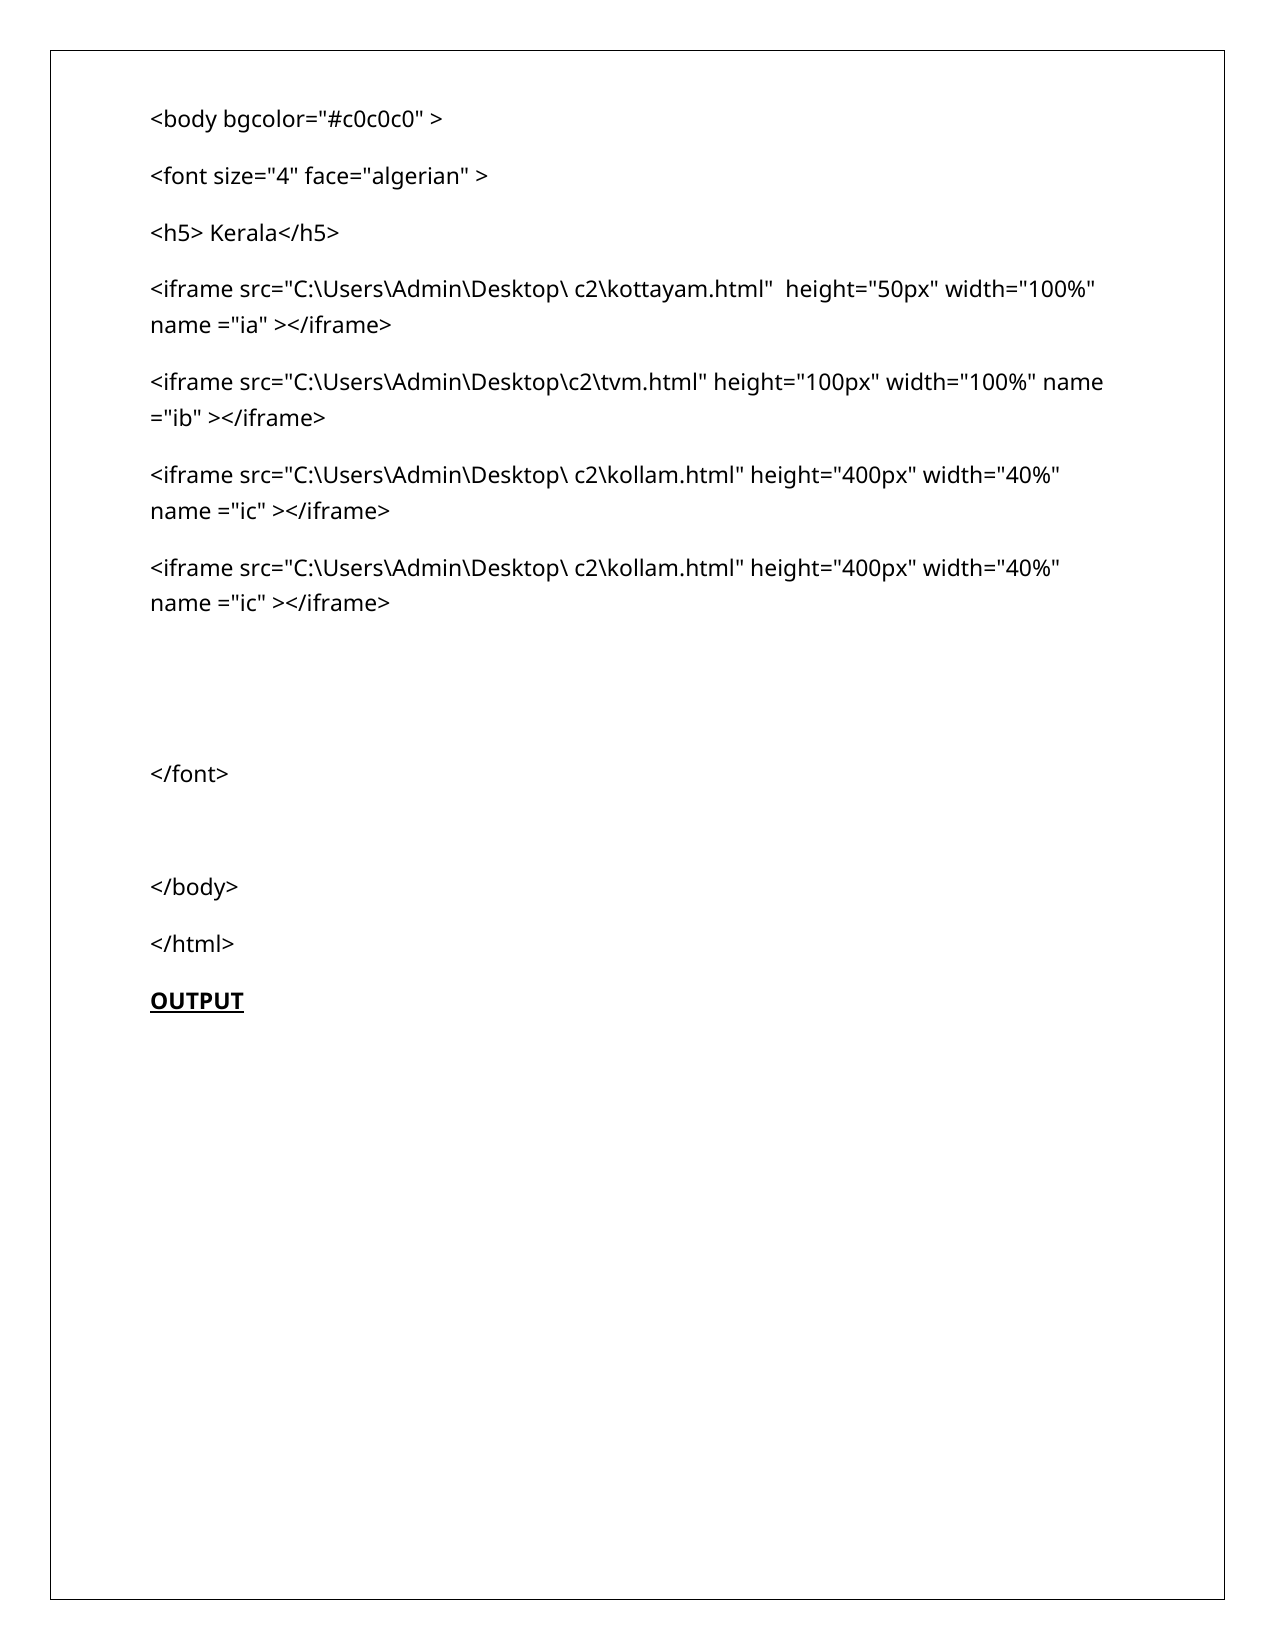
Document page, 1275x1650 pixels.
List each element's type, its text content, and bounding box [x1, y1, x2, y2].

text </font> [150, 758, 1125, 789]
text </body> [150, 871, 1125, 902]
text OUTPUT [150, 985, 1125, 1016]
text <iframe src="C:\Users\Admin\Desktop\ c2\kollam.html" height="400px" width="40%" name ="ic" ></iframe> [150, 551, 1125, 619]
text <h5> Kerala</h5> [150, 217, 1125, 248]
text <iframe src="C:\Users\Admin\Desktop\c2\tvm.html" height="100px" width="100%" name ="ib" ></iframe> [150, 366, 1125, 433]
text <font size="4" face="algerian" > [150, 160, 1125, 191]
text <iframe src="C:\Users\Admin\Desktop\ c2\kottayam.html" height="50px" width="100%" name ="ia" ></iframe> [150, 273, 1125, 341]
text </html> [150, 928, 1125, 959]
text <iframe src="C:\Users\Admin\Desktop\ c2\kollam.html" height="400px" width="40%" name ="ic" ></iframe> [150, 459, 1125, 526]
text <body bgcolor="#c0c0c0" > [150, 103, 1125, 134]
